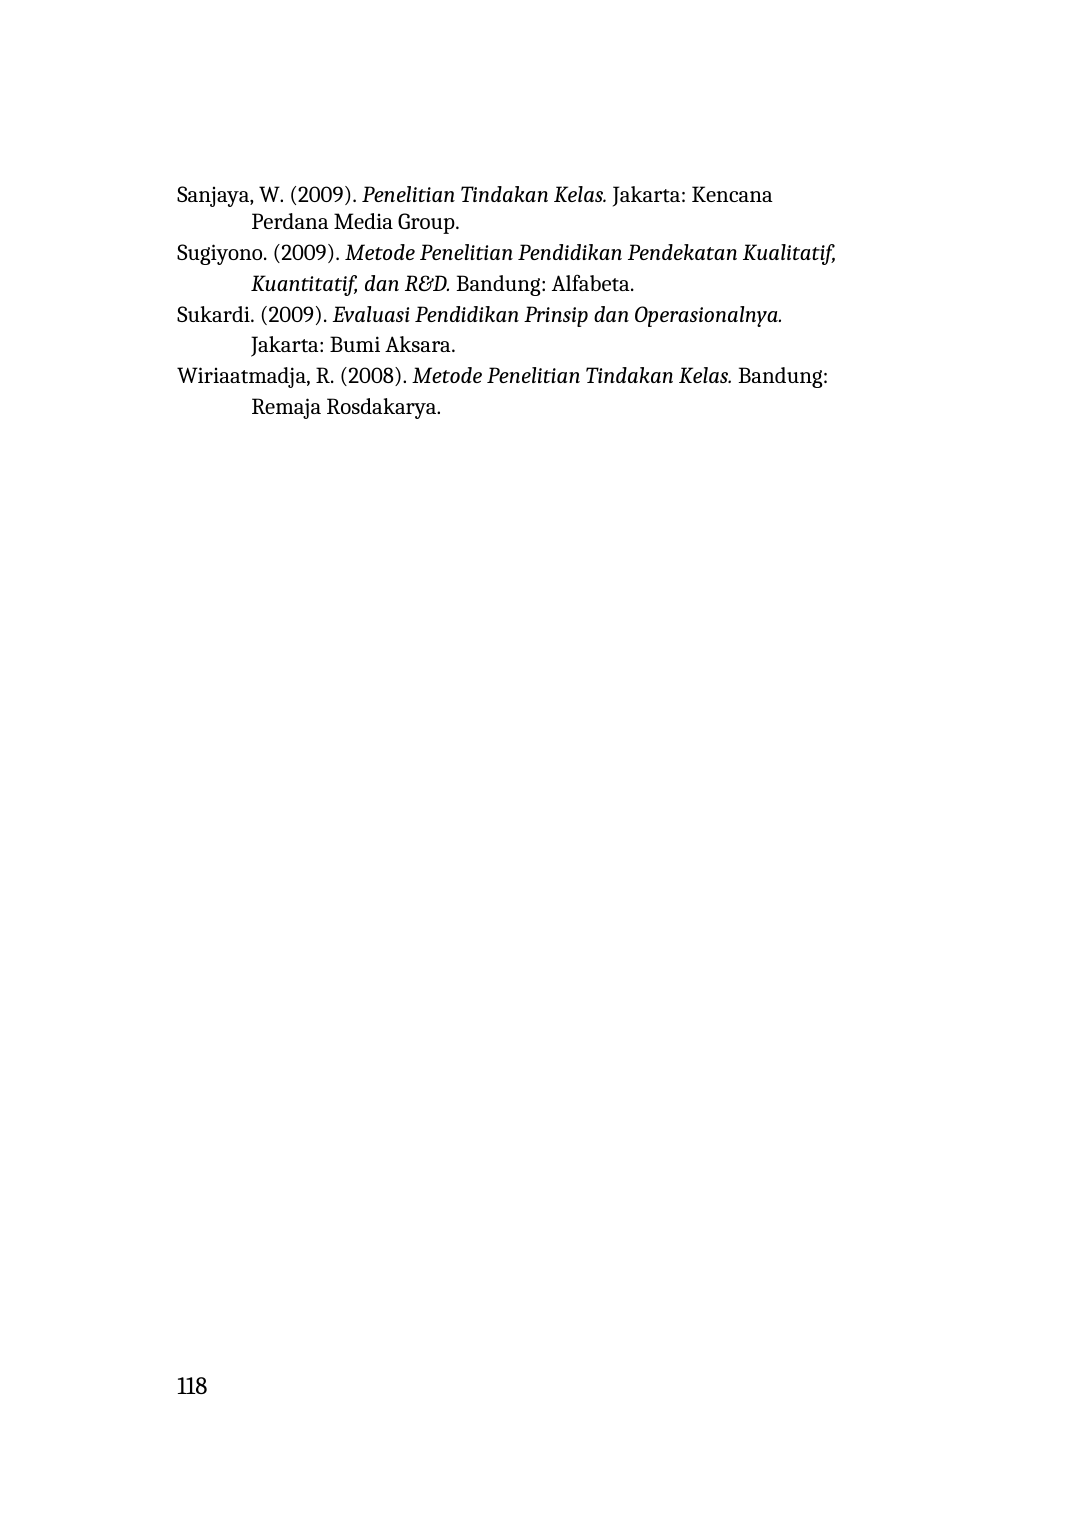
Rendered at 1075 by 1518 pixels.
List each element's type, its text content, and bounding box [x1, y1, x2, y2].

text 118 [177, 1375, 925, 1399]
text Sukardi. (2009). Evaluasi Pendidikan Prinsip dan Operasionalnya. Jakarta: Bumi Aksara. [177, 298, 880, 358]
text Sugiyono. (2009). Metode Penelitian Pendidikan Pendekatan Kualitatif, Kuantitatif, dan R&D. Bandung: Alfabeta. [177, 235, 880, 297]
text Sanjaya, W. (2009). Penelitian Tindakan Kelas. Jakarta: Kencana Perdana Media Group. [177, 181, 880, 235]
text Wiriaatmadja, R. (2008). Metode Penelitian Tindakan Kelas. Bandung: Remaja Rosdakarya. [177, 359, 880, 421]
